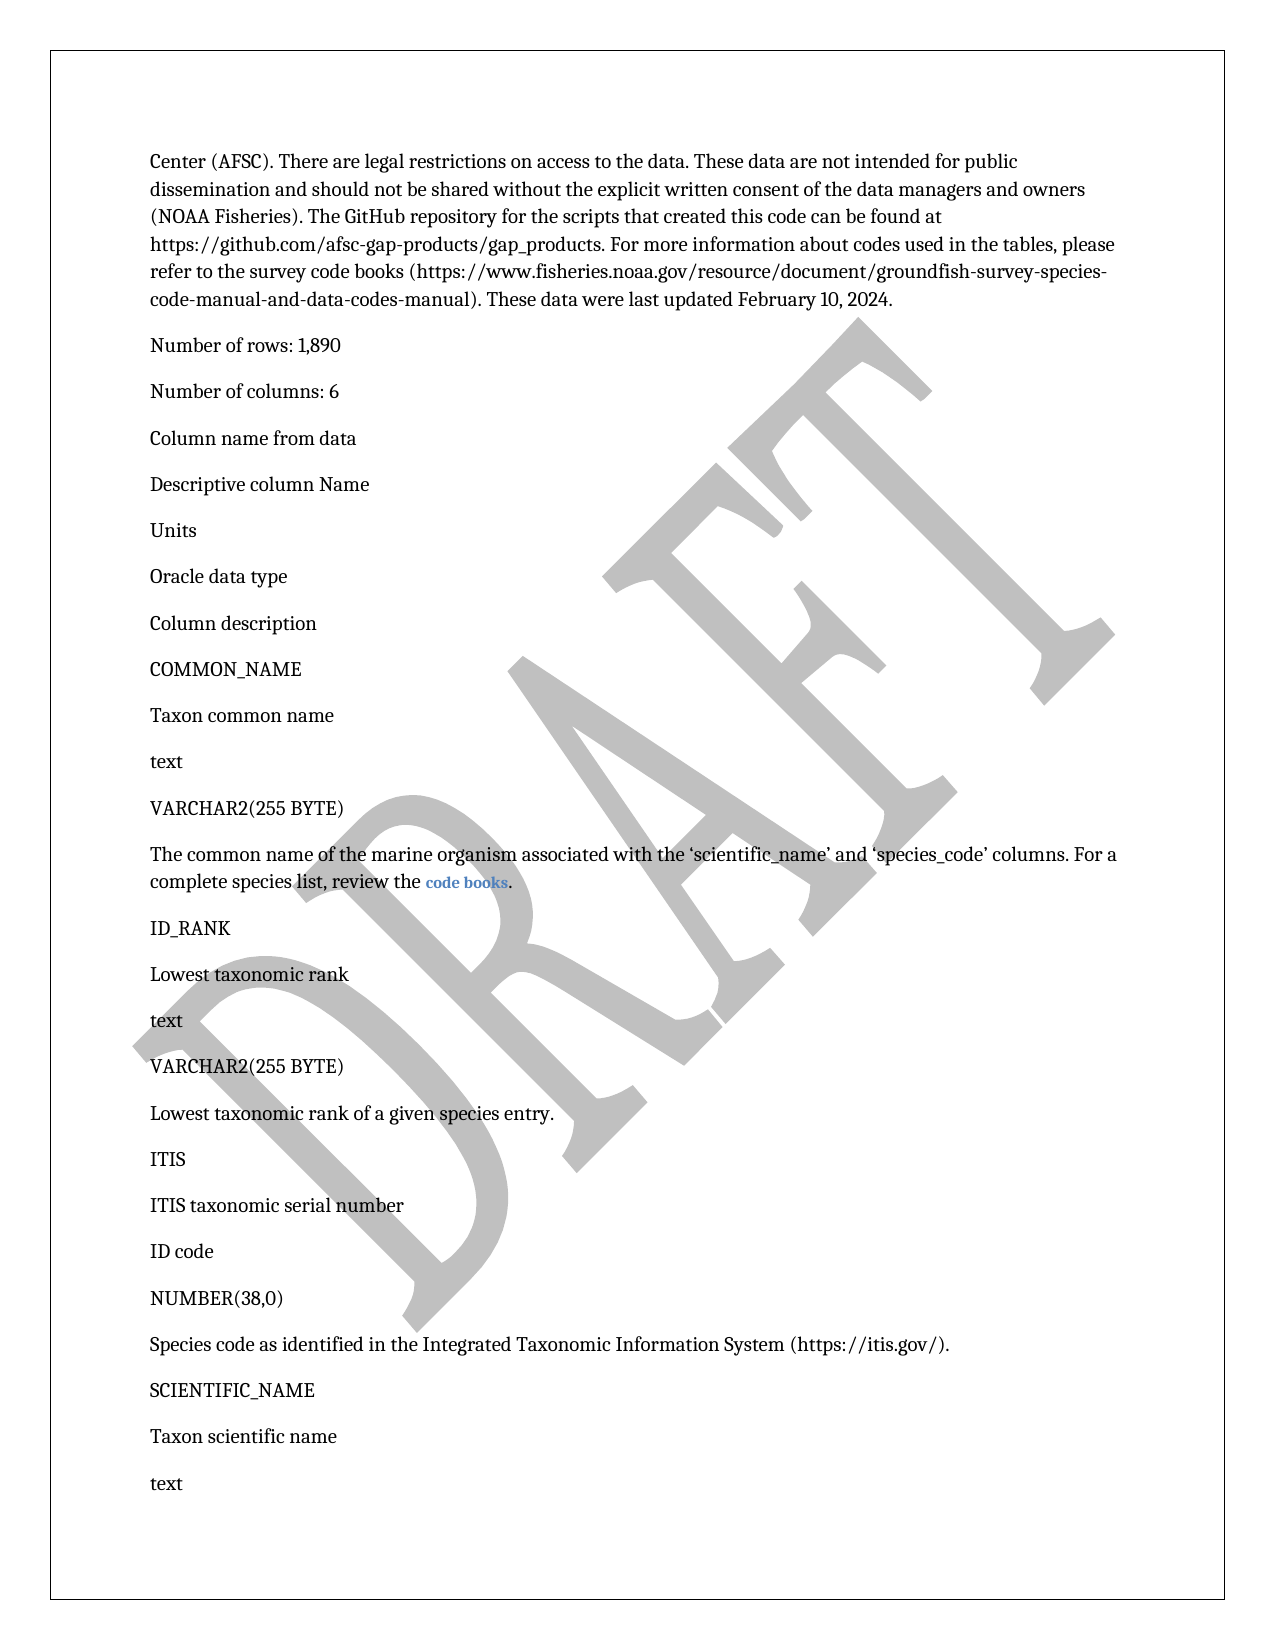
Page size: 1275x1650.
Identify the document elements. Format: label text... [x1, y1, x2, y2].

text VARCHAR2(255 BYTE) [150, 796, 1125, 820]
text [150, 150, 1125, 311]
text Lowest taxonomic rank of a given species entry. [150, 1101, 1125, 1125]
text ID code [150, 1240, 1125, 1264]
text VARCHAR2(255 BYTE) [150, 1055, 1125, 1079]
text text [150, 1471, 1125, 1495]
text Oracle data type [150, 565, 1125, 589]
text text [150, 750, 1125, 774]
text NUMBER(38,0) [150, 1286, 1125, 1310]
text SCIENTIFIC_NAME [150, 1379, 1125, 1403]
text Number of rows: 1,890 [150, 334, 1125, 358]
text Number of columns: 6 [150, 380, 1125, 404]
text ITIS taxonomic serial number [150, 1194, 1125, 1218]
text Lowest taxonomic rank [150, 962, 1125, 986]
text Taxon scientific name [150, 1425, 1125, 1449]
text The common name of the marine organism associated with the ‘scientific_name’ and ‘species_code’ columns. For a complete species list, review the code books. [150, 842, 1125, 894]
text ID_RANK [150, 916, 1125, 940]
text COMMON_NAME [150, 657, 1125, 681]
text Units [150, 519, 1125, 543]
text Taxon common name [150, 704, 1125, 728]
text ITIS [150, 1147, 1125, 1171]
text text [150, 1009, 1125, 1033]
text Species code as identified in the Integrated Taxonomic Information System (https://itis.gov/). [150, 1332, 1125, 1356]
text Descriptive column Name [150, 472, 1125, 496]
text Column description [150, 611, 1125, 635]
text Column name from data [150, 426, 1125, 450]
